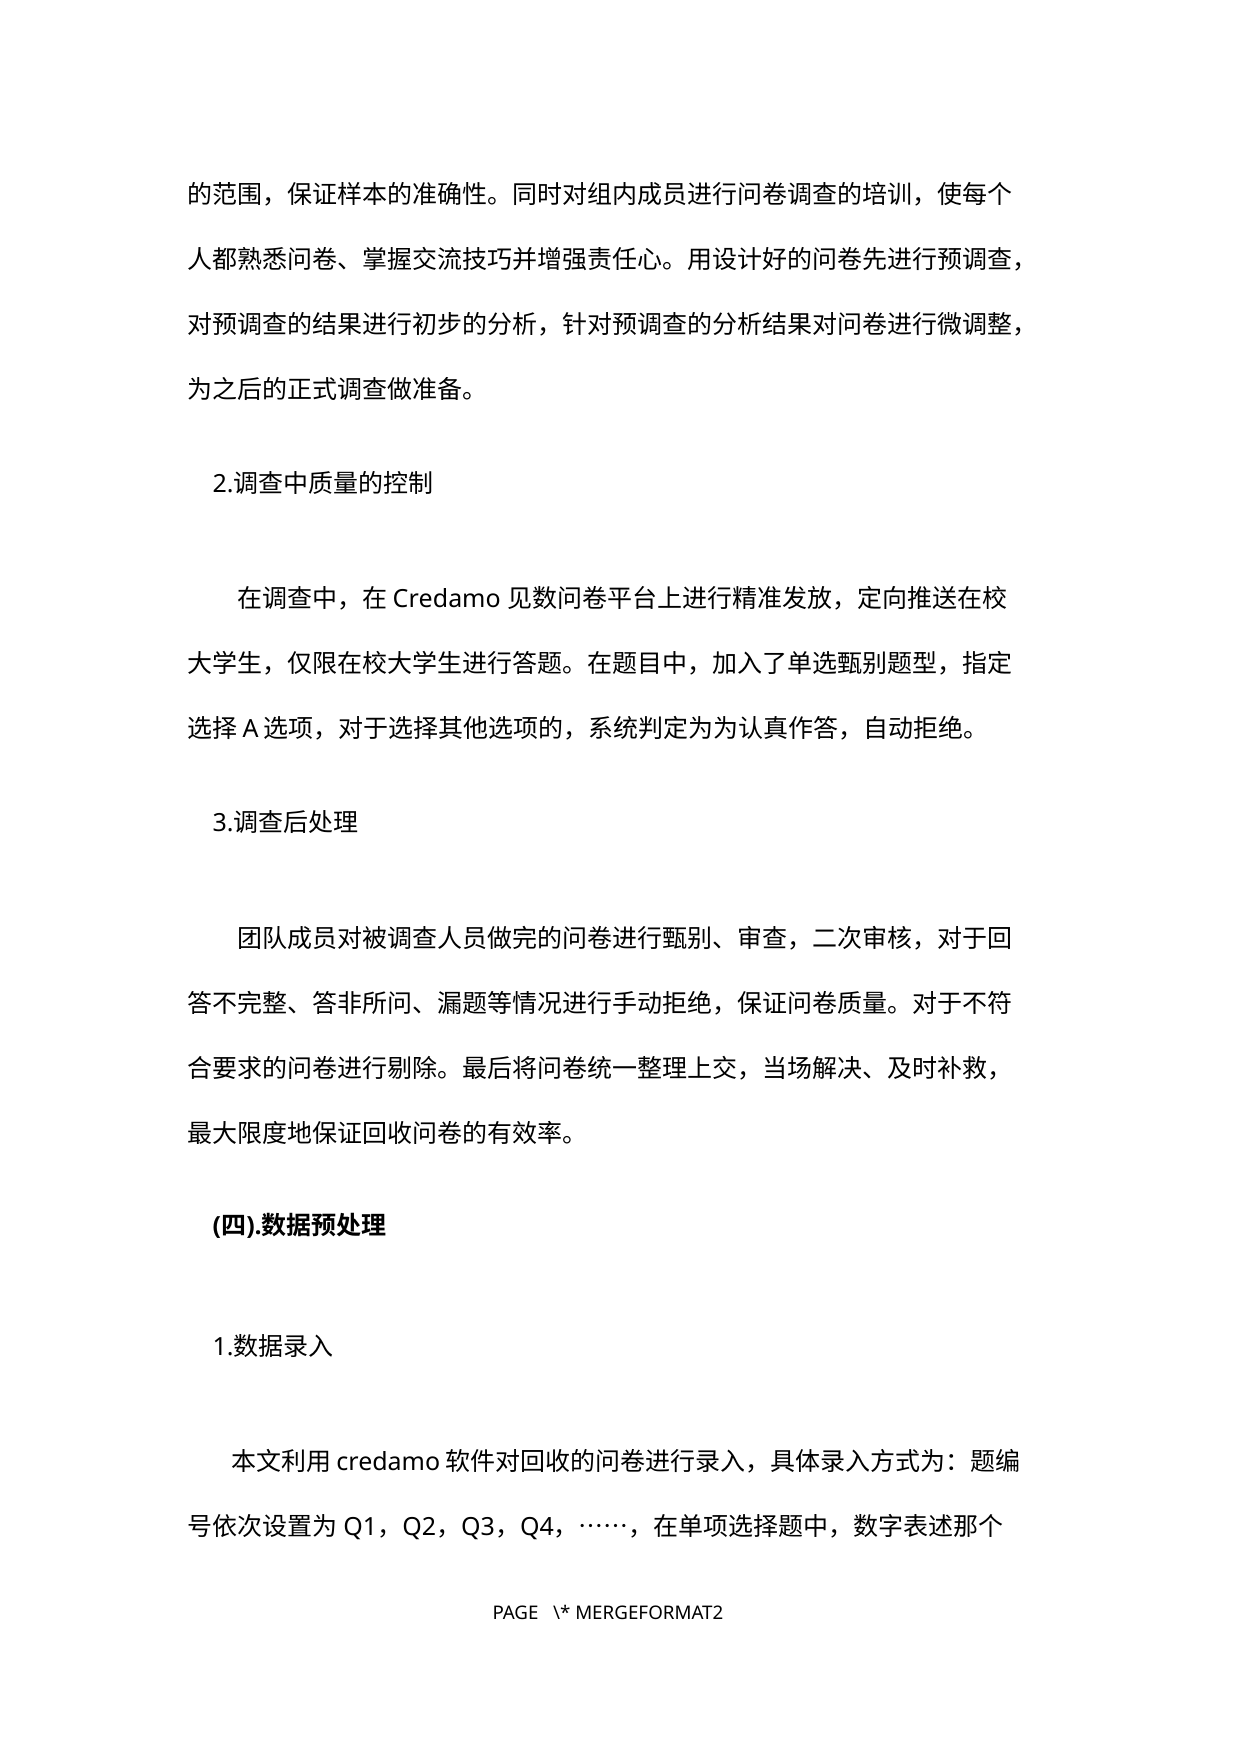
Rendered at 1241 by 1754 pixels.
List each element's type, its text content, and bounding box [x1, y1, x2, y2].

subtitle 3.调查后处理 [212, 788, 1028, 853]
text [187, 1427, 1028, 1557]
subtitle 1.数据录入 [212, 1312, 1028, 1377]
subtitle 2.调查中质量的控制 [212, 449, 1028, 514]
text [187, 160, 1028, 420]
text 团队成员对被调查人员做完的问卷进行甄别、审查，二次审核，对于回答不完整、答非所问、漏题等情况进行手动拒绝，保证问卷质量。对于不符合要求的问卷进行剔除。最后将问卷统一整理上交，当场解决、及时补救，最大限度地保证回收问卷的有效率。 [187, 904, 1028, 1164]
subtitle (四).数据预处理 [212, 1191, 1028, 1256]
text 在调查中，在Credamo 见数问卷平台上进行精准发放，定向推送在校大学生，仅限在校大学生进行答题。在题目中，加入了单选甄别题型，指定选择A选项，对于选择其他选项的，系统判定为为认真作答，自动拒绝。 [187, 564, 1028, 759]
